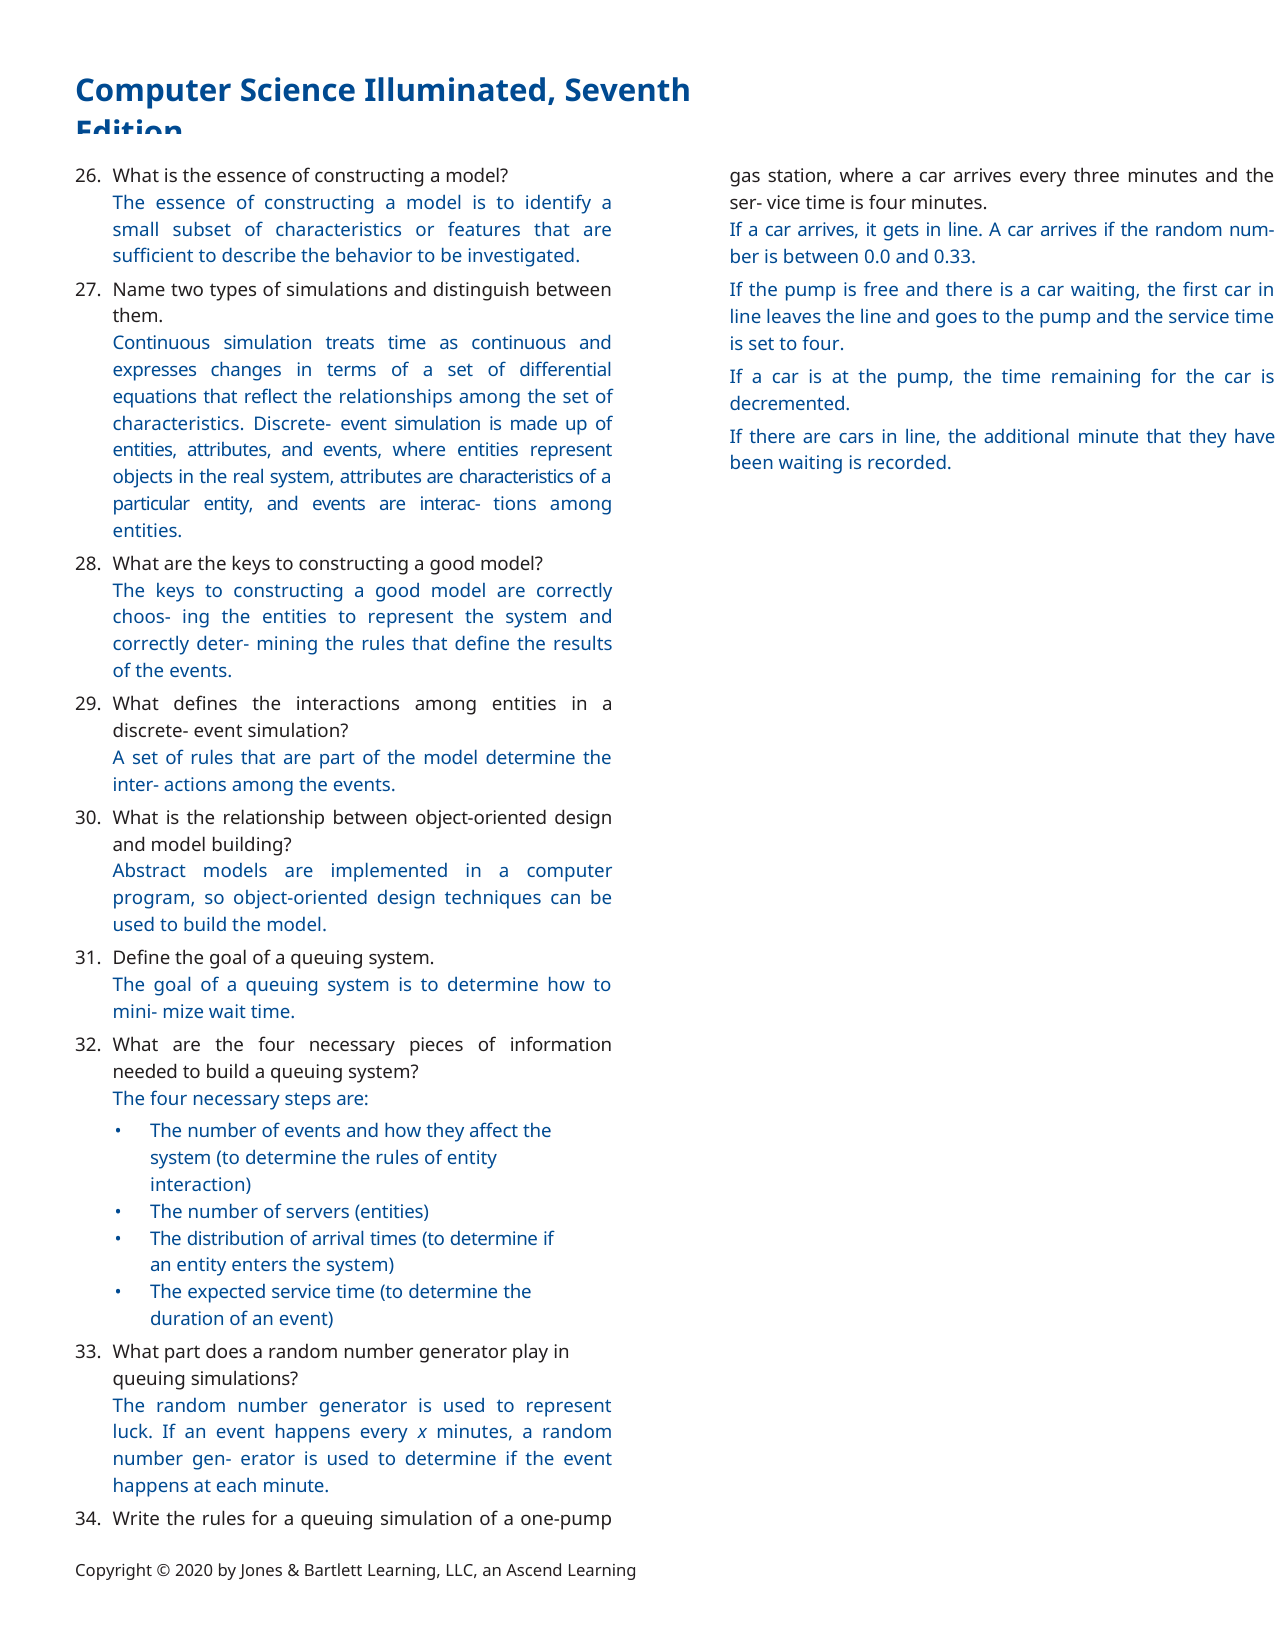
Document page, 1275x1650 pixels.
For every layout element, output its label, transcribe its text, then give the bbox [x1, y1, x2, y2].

list What is the relationship between object-oriented design and model building? [75, 804, 612, 856]
text If the pump is free and there is a car waiting, the first car in line leaves the line and goes to the pump and the service time is set to four. [729, 276, 1275, 355]
text Continuous simulation treats time as continuous and expresses changes in terms of a set of differential equations that reflect the relationships among the set of characteristics. Discrete- event simulation is made up of entities, attributes, and events, where entities represent objects in the real system, attributes are characteristics of a particular entity, and events are interac- tions among entities. [112, 329, 613, 542]
list The number of servers (entities) [114, 1198, 613, 1224]
list What is the essence of constructing a model? [75, 163, 613, 188]
text If a car arrives, it gets in line. A car arrives if the random num- ber is between 0.0 and 0.33. [729, 216, 1275, 269]
text The random number generator is used to represent luck. If an event happens every x minutes, a random number gen- erator is used to determine if the event happens at each minute. [112, 1392, 613, 1498]
list The distribution of arrival times (to determine if an entity enters the system) [114, 1225, 566, 1277]
text A set of rules that are part of the model determine the inter- actions among the events. [112, 744, 613, 797]
list What defines the interactions among entities in a discrete- event simulation? [75, 691, 612, 743]
list What are the four necessary pieces of information needed to build a queuing system? [75, 1031, 613, 1083]
list What are the keys to constructing a good model? [75, 550, 613, 576]
text If a car is at the pump, the time remaining for the car is decremented. [729, 363, 1275, 415]
text The essence of constructing a model is to identify a small subset of characteristics or features that are sufficient to describe the behavior to be investigated. [112, 189, 613, 268]
text The four necessary steps are: [112, 1085, 613, 1110]
list Name two types of simulations and distinguish between them. [75, 276, 612, 328]
list Write the rules for a queuing simulation of a one-pump gas station, where a car arrives every three minutes and the ser- vice time is four minutes. [692, 163, 1275, 215]
list Define the goal of a queuing system. [75, 944, 613, 970]
list The expected service time (to determine the duration of an event) [114, 1278, 594, 1331]
list What part does a random number generator play in queuing simulations? [75, 1338, 612, 1391]
text If there are cars in line, the additional minute that they have been waiting is recorded. [729, 423, 1275, 475]
text The goal of a queuing system is to determine how to mini- mize wait time. [112, 971, 613, 1023]
list Write the rules for a queuing simulation of a one-pump gas station, where a car arrives every three minutes and the ser- vice time is four minutes. [75, 1506, 613, 1531]
list The number of events and how they affect the system (to determine the rules of entity interaction) [114, 1118, 594, 1197]
text Abstract models are implemented in a computer program, so object-oriented design techniques can be used to build the model. [112, 858, 613, 937]
text The keys to constructing a good model are correctly choos- ing the entities to represent the system and correctly deter- mining the rules that define the results of the events. [112, 577, 613, 683]
